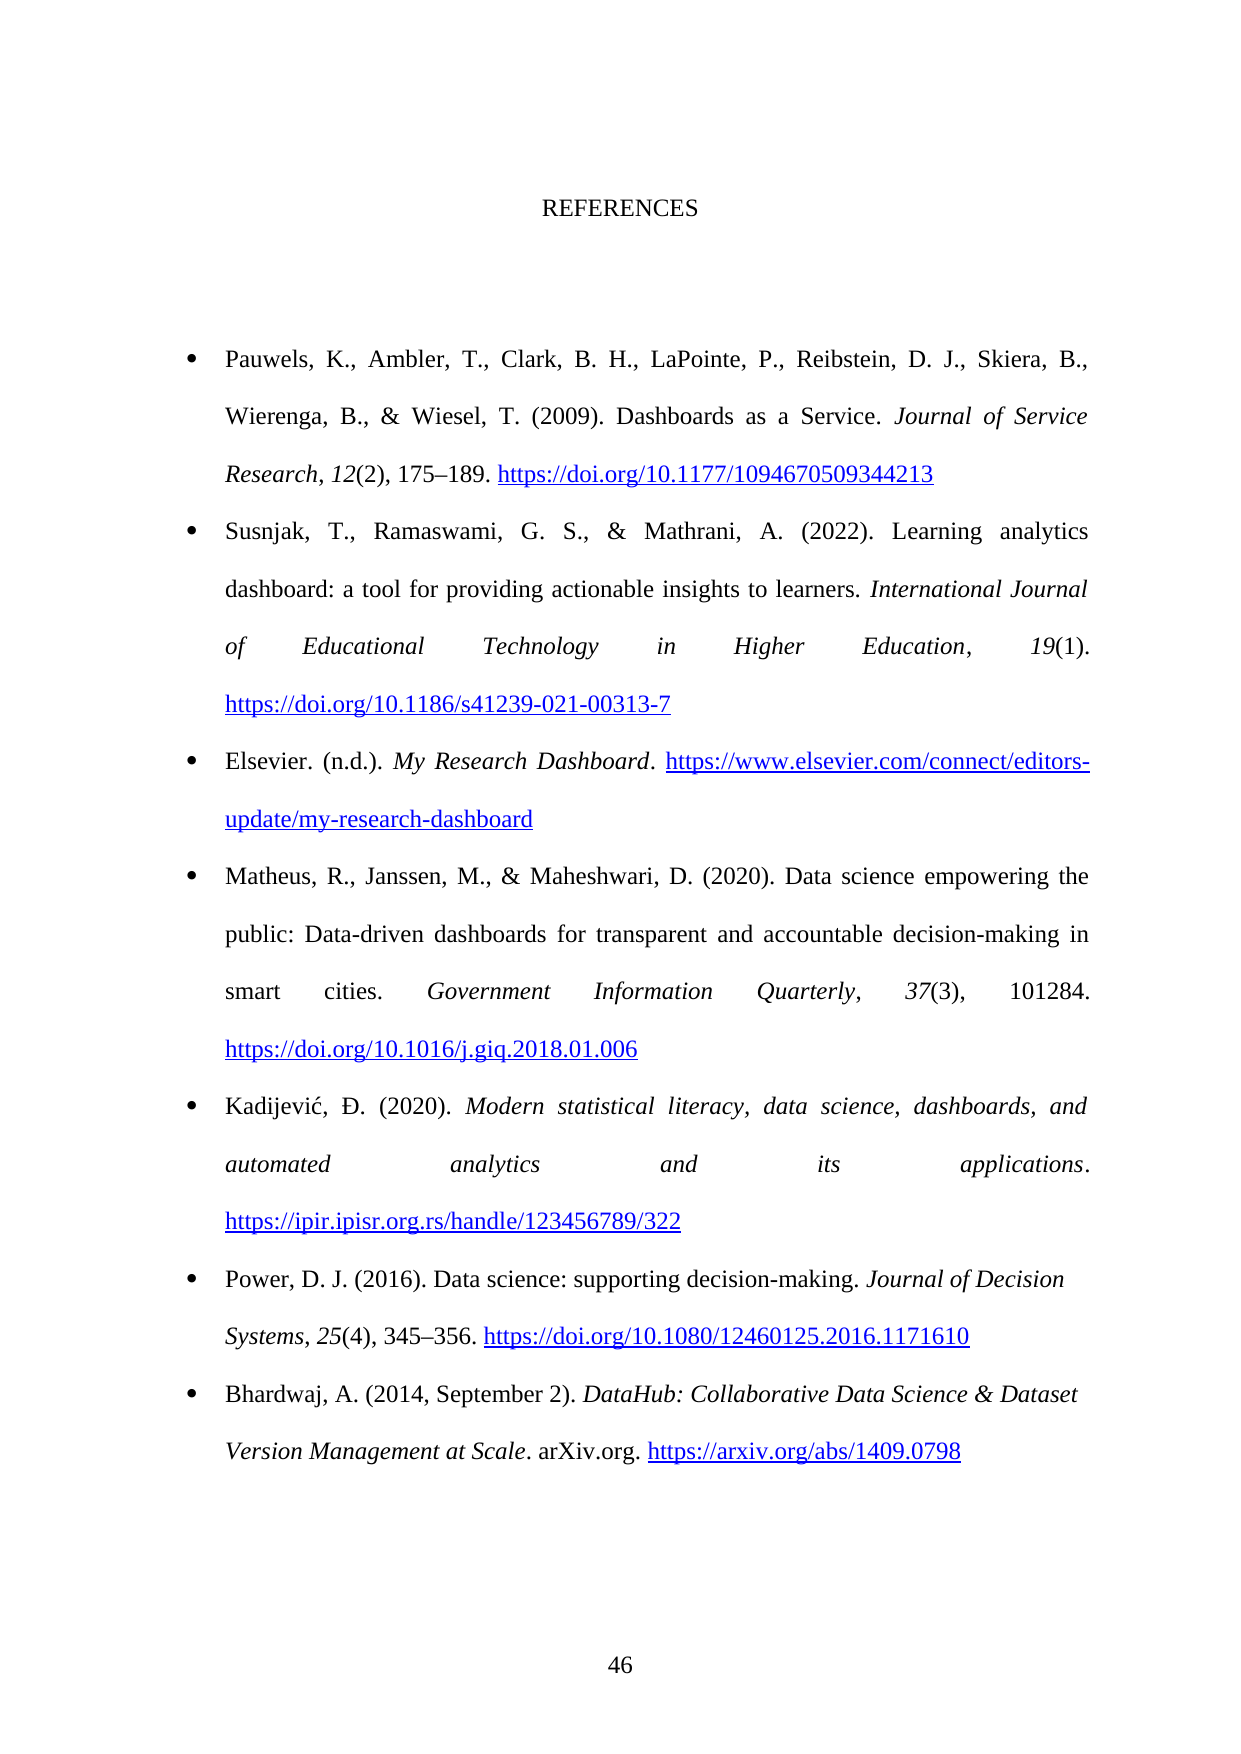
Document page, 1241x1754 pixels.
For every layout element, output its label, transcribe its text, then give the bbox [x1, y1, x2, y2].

list Susnjak, T., Ramaswami, G. S., & Mathrani, A. (2022). Learning analytics dashboard: a tool for providing actionable insights to learners. International Journal of Educational Technology in Higher Education, 19(1). https://doi.org/10.1186/s41239-021-00313-7 [187, 516, 1090, 717]
list Matheus, R., Janssen, M., & Maheshwari, D. (2020). Data science empowering the public: Data-driven dashboards for transparent and accountable decision-making in smart cities. Government Information Quarterly, 37(3), 101284. https://doi.org/10.1016/j.giq.2018.01.006 [187, 861, 1090, 1062]
list Elsevier. (n.d.). My Research Dashboard. https://www.elsevier.com/connect/editors-update/my-research-dashboard [187, 746, 1090, 832]
text REFERENCES [150, 193, 1090, 222]
list Kadijević, Đ. (2020). Modern statistical literacy, data science, dashboards, and automated analytics and its applications. https://ipir.ipisr.org.rs/handle/123456789/322 [187, 1091, 1090, 1235]
list Bhardwaj, A. (2014, September 2). DataHub: Collaborative Data Science & Dataset Version Management at Scale. arXiv.org. https://arxiv.org/abs/1409.0798 [187, 1379, 1090, 1465]
list Power, D. J. (2016). Data science: supporting decision-making. Journal of Decision Systems, 25(4), 345–356. https://doi.org/10.1080/12460125.2016.1171610 [187, 1264, 1090, 1350]
list Pauwels, K., Ambler, T., Clark, B. H., LaPointe, P., Reibstein, D. J., Skiera, B., Wierenga, B., & Wiesel, T. (2009). Dashboards as a Service. Journal of Service Research, 12(2), 175–189. https://doi.org/10.1177/1094670509344213 [187, 344, 1090, 487]
